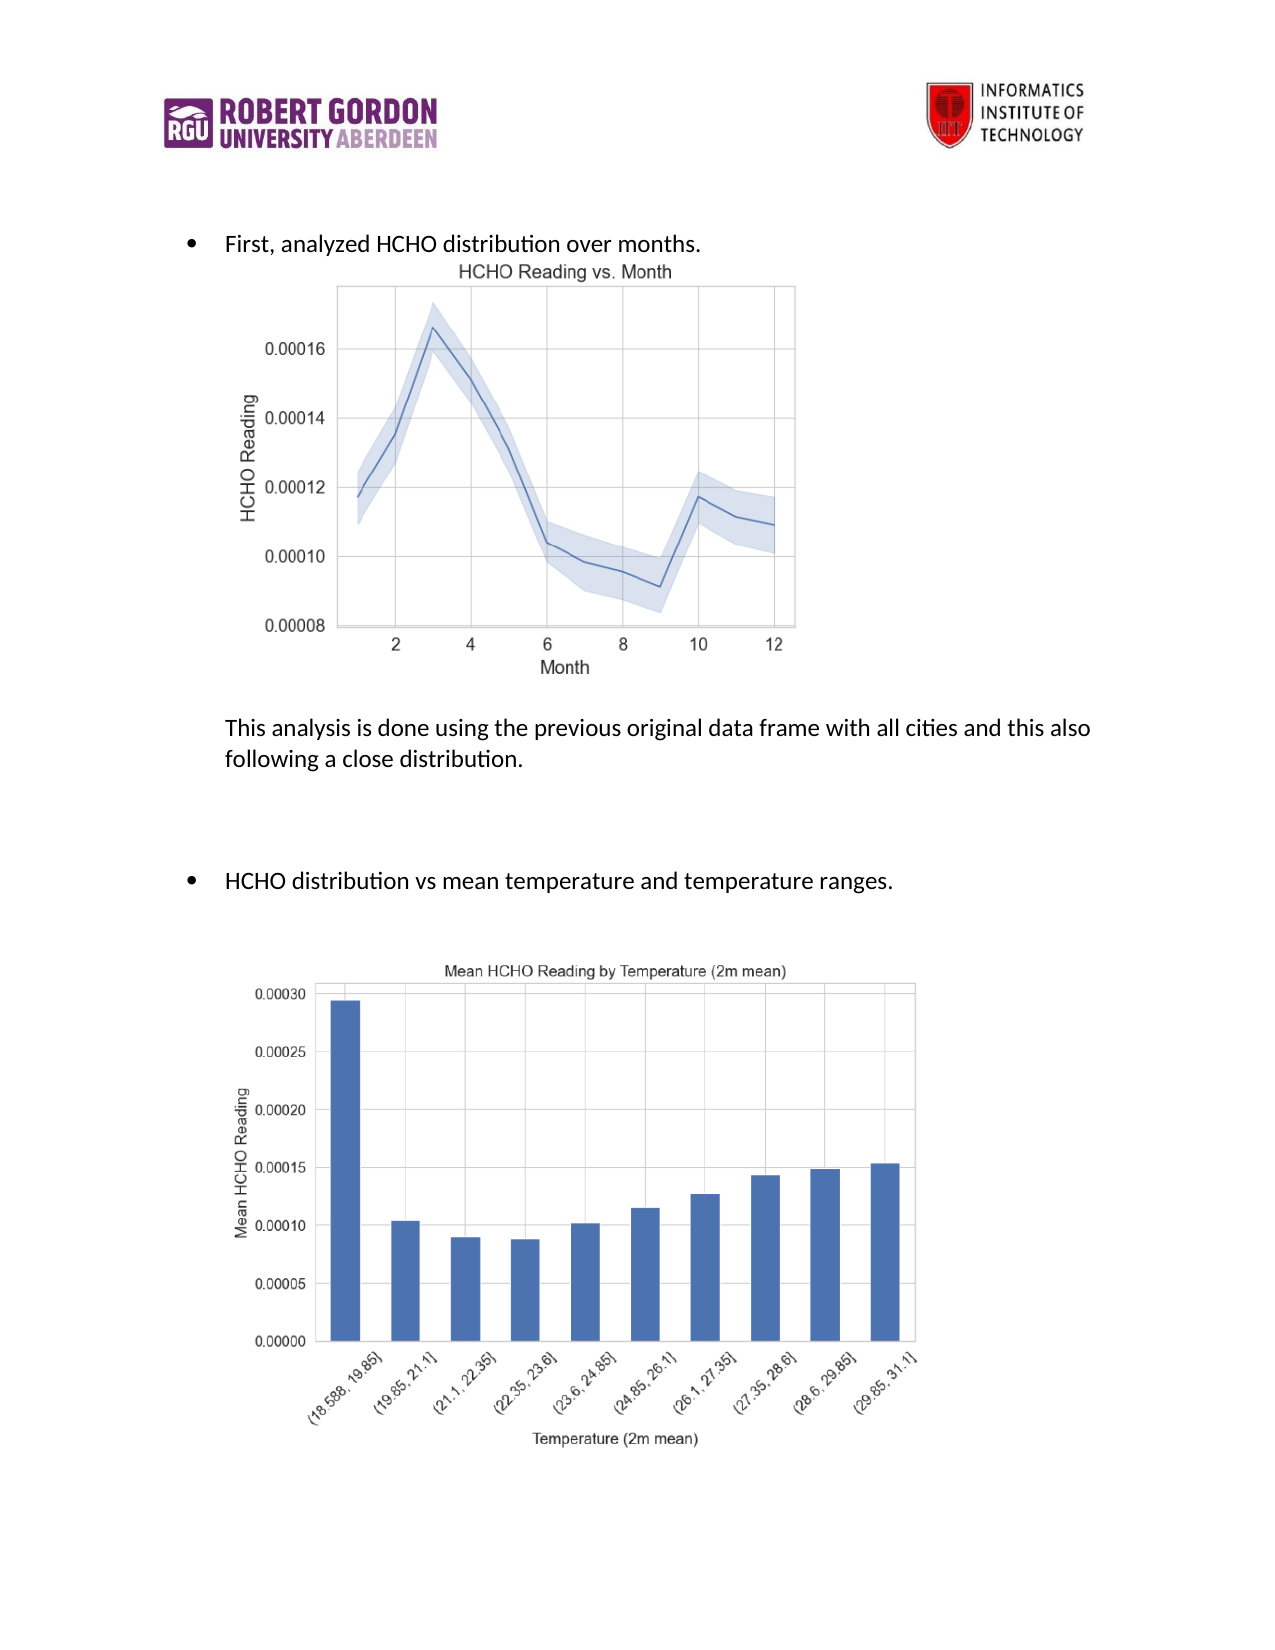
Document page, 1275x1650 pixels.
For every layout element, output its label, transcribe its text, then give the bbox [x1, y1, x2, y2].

list HCHO distribution vs mean temperature and temperature ranges. [187, 865, 1125, 896]
picture [161, 91, 439, 153]
picture [225, 956, 975, 1453]
picture [920, 75, 1088, 153]
list First, analyzed HCHO distribution over months. [187, 228, 1125, 258]
picture [225, 258, 846, 689]
text This analysis is done using the previous original data frame with all cities and this also following a close distribution. [225, 713, 1125, 774]
